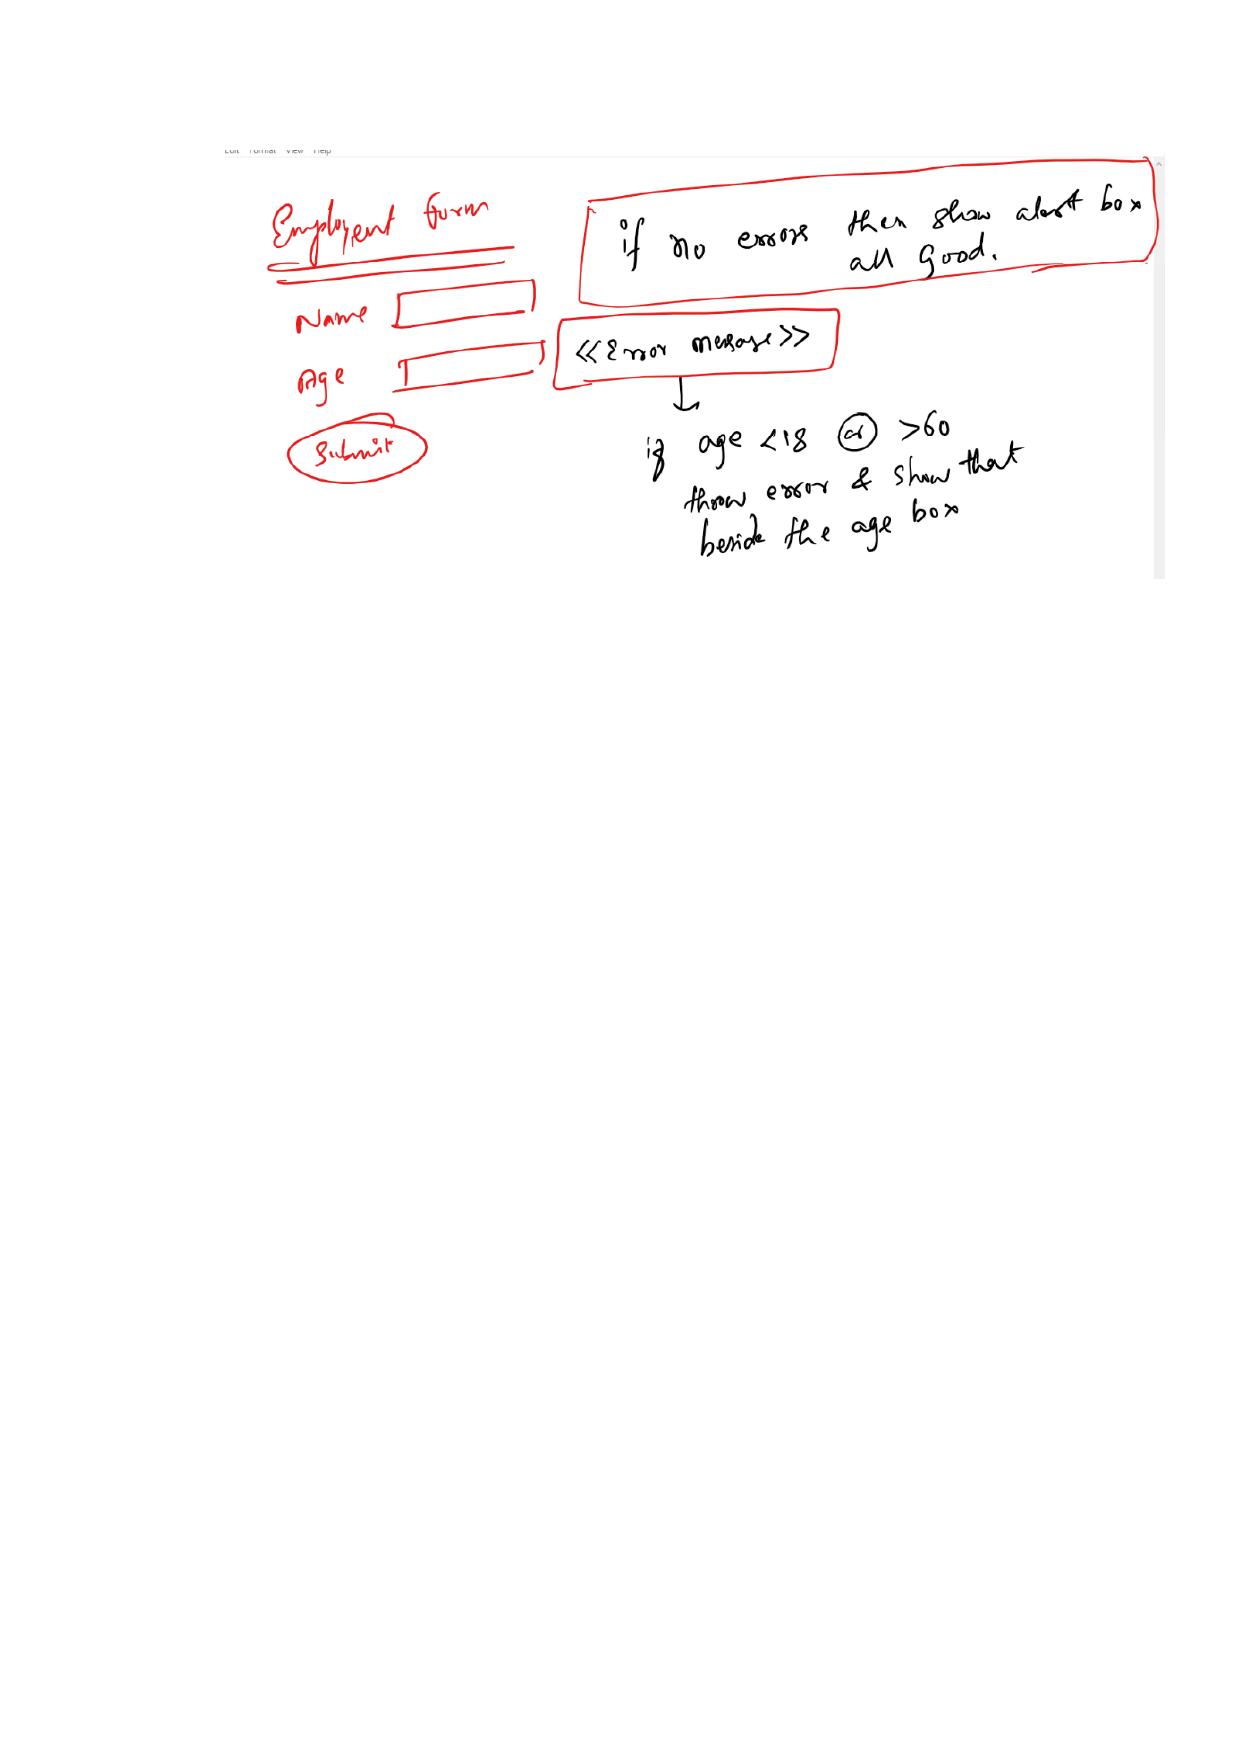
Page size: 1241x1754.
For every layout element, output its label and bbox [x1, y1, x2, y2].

picture [225, 150, 1165, 579]
